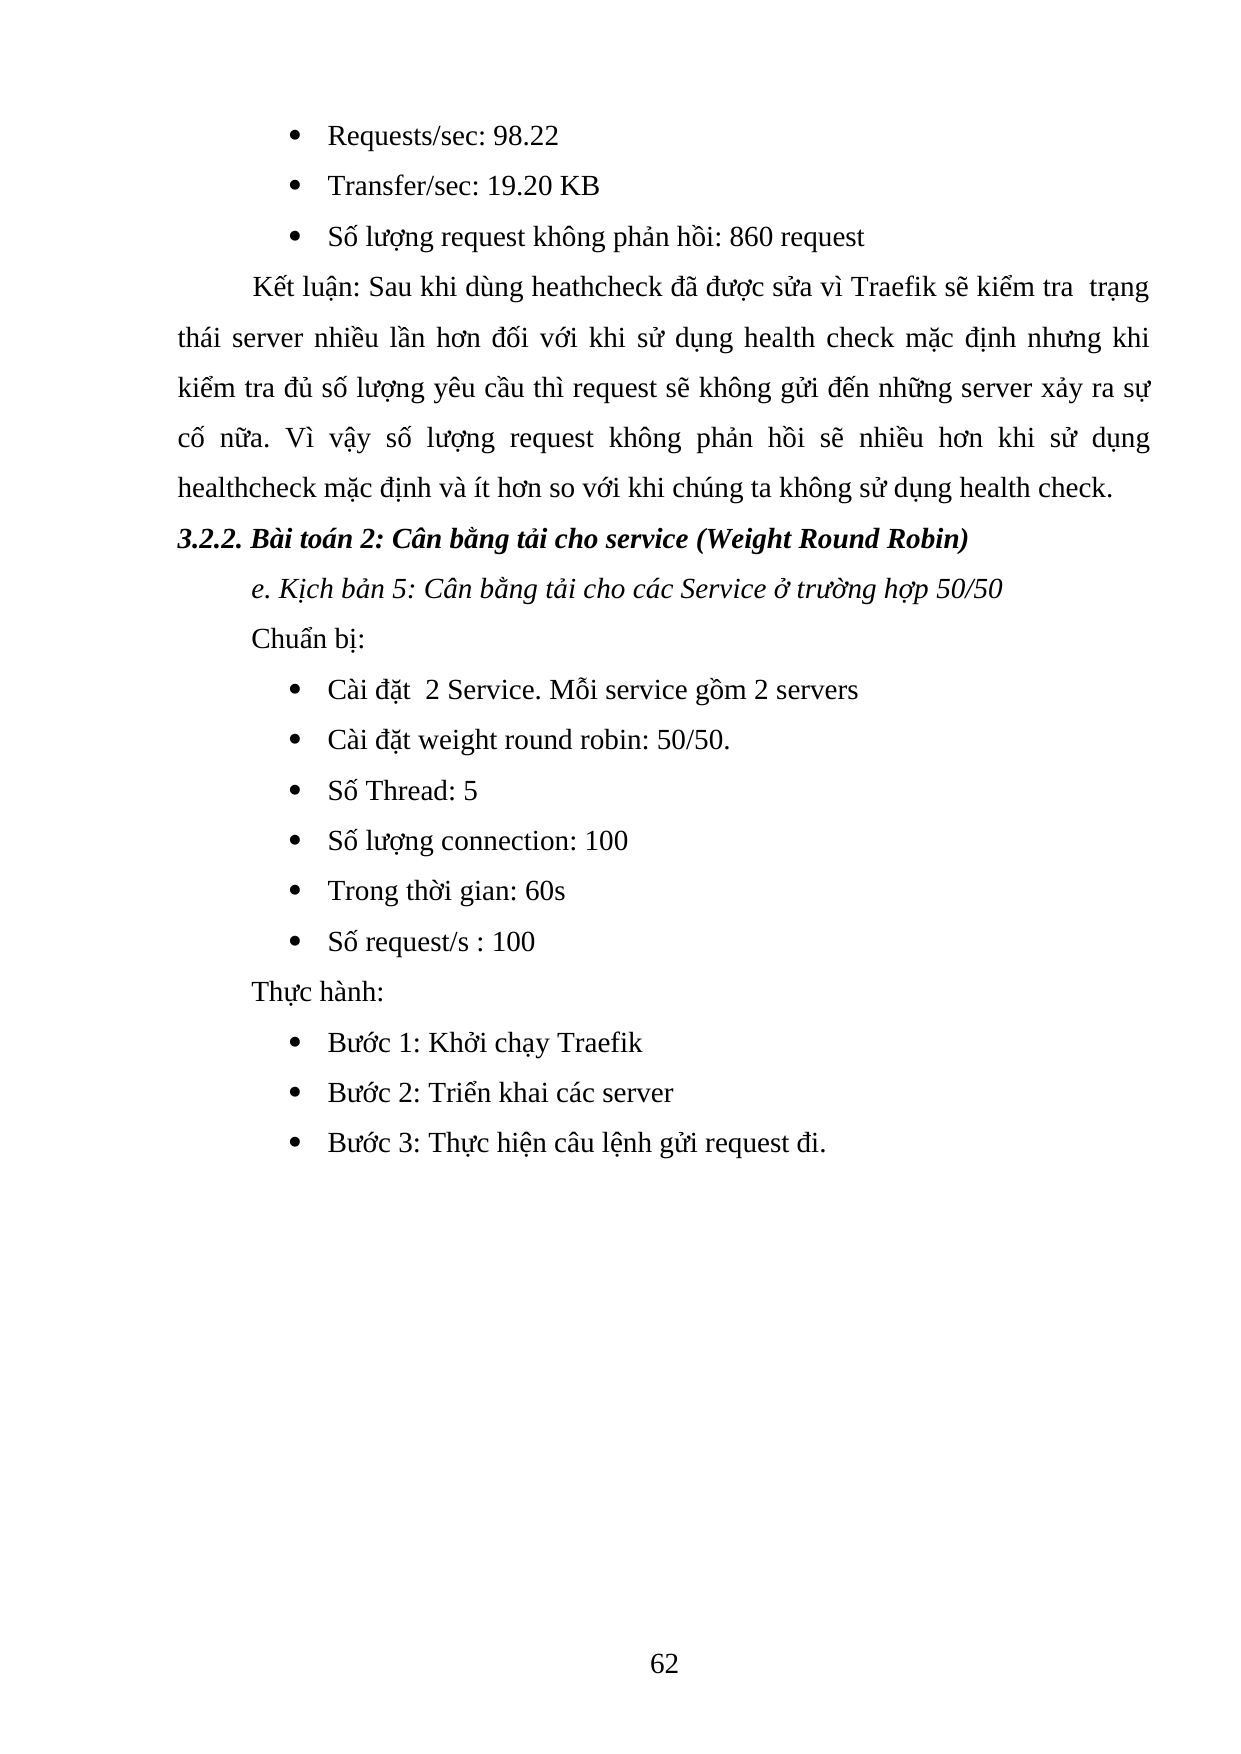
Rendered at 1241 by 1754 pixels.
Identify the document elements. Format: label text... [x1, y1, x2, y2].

list Số lượng request không phản hồi: 860 request [290, 219, 1152, 253]
list Số Thread: 5 [290, 773, 1152, 806]
subtitle e. Kịch bản 5: Cân bằng tải cho các Service ở trường hợp 50/50 [251, 571, 1152, 605]
list Số lượng connection: 100 [290, 823, 1152, 857]
subtitle 3.2.2. Bài toán 2: Cân bằng tải cho service (Weight Round Robin) [177, 521, 1152, 554]
list Transfer/sec: 19.20 KB [290, 168, 1152, 202]
list Bước 3: Thực hiện câu lệnh gửi request đi. [290, 1126, 1152, 1159]
text Kết luận: Sau khi dùng heathcheck đã được sửa vì Traefik sẽ kiểm tra trạng thái server nhiều lần hơn đối với khi sử dụng health check mặc định nhưng khi kiểm tra đủ số lượng yêu cầu thì request sẽ không gửi đến những server xảy ra sự cố nữa. Vì vậy số lượng request không phản hồi sẽ nhiều hơn khi sử dụng healthcheck mặc định và ít hơn so với khi chúng ta không sử dụng health check. [177, 269, 1152, 504]
text Chuẩn bị: [177, 622, 1152, 655]
list Requests/sec: 98.22 [290, 118, 1152, 152]
list Số request/s : 100 [290, 924, 1152, 958]
text Thực hành: [177, 974, 1152, 1008]
list Bước 1: Khởi chạy Traefik [290, 1025, 1152, 1058]
list Cài đặt 2 Service. Mỗi service gồm 2 servers [290, 672, 1152, 706]
list Trong thời gian: 60s [290, 873, 1152, 907]
list Cài đặt weight round robin: 50/50. [290, 722, 1152, 756]
list Bước 2: Triển khai các server [290, 1075, 1152, 1109]
